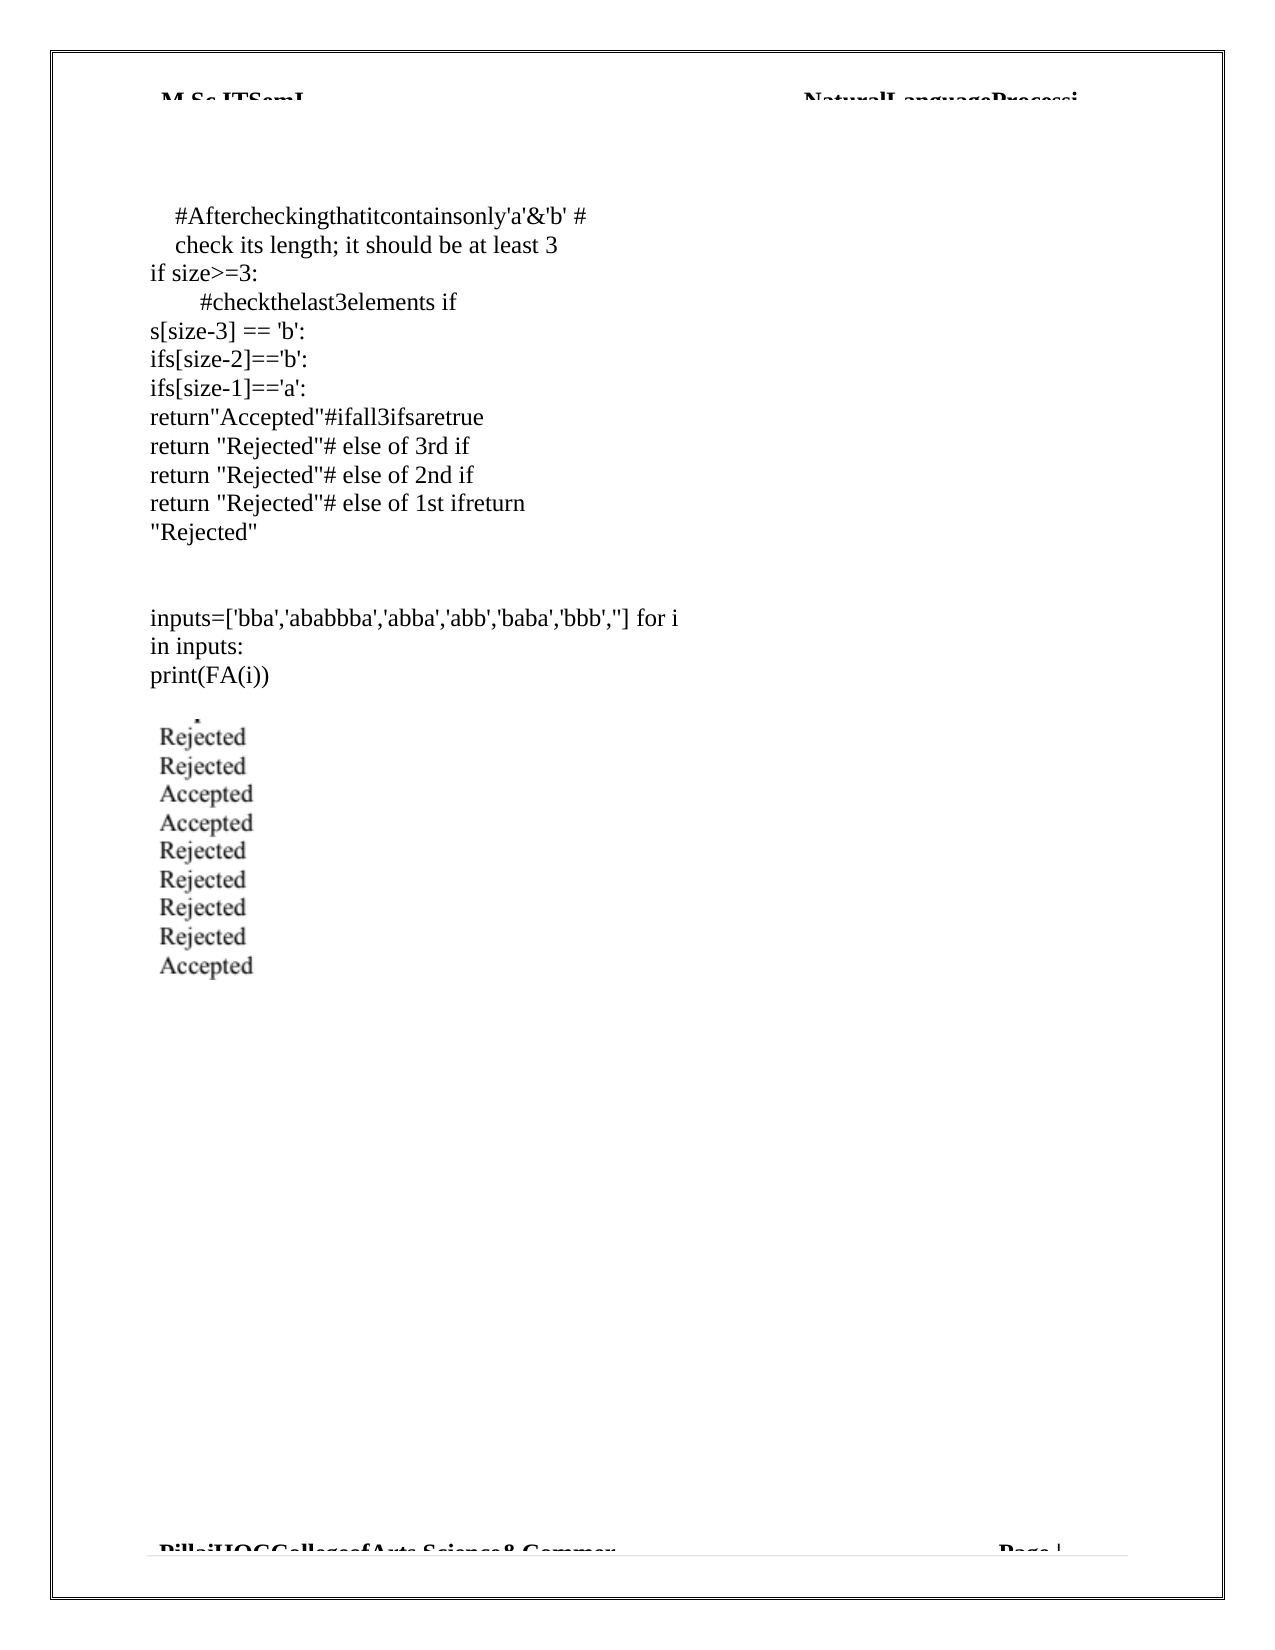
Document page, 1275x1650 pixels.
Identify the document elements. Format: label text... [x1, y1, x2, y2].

text ifs[size-2]=='b': [150, 345, 1144, 373]
text #Aftercheckingthatitcontainsonly'a'&'b' # check its length; it should be at least 3 [175, 201, 588, 258]
picture [159, 719, 255, 980]
text if size>=3: [150, 259, 1144, 287]
text ifs[size-1]=='a': return"Accepted"#ifall3ifsaretrue return "Rejected"# else of 3rd if return "Rejected"# else of 2nd if return "Rejected"# else of 1st ifreturn "Rejected" [150, 373, 536, 546]
text print(FA(i)) [150, 660, 1144, 689]
text #checkthelast3elements if s[size-3] == 'b': [150, 287, 458, 345]
text inputs=['bba','ababbba','abba','abb','baba','bbb',''] for i in inputs: [150, 603, 679, 660]
